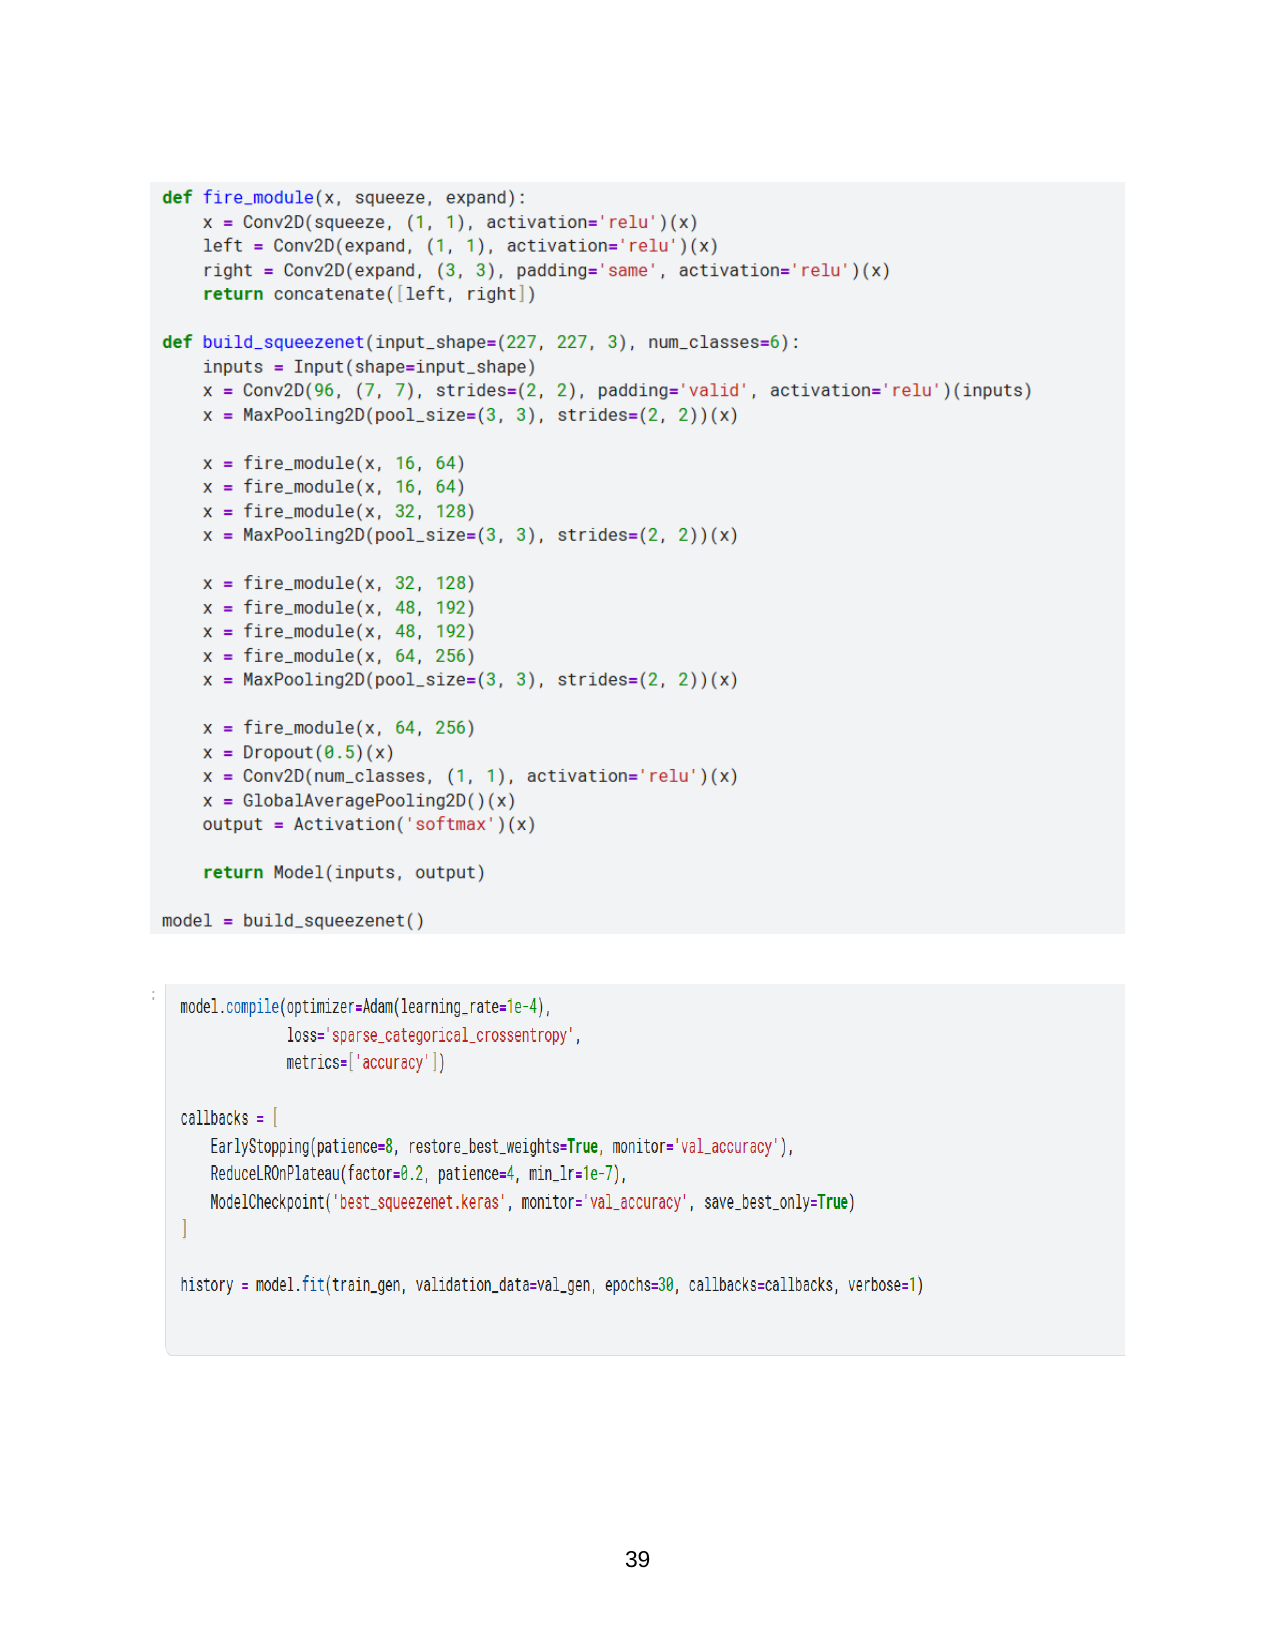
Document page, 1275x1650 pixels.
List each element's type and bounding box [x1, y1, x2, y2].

picture [150, 984, 1125, 1360]
picture [150, 182, 1125, 934]
